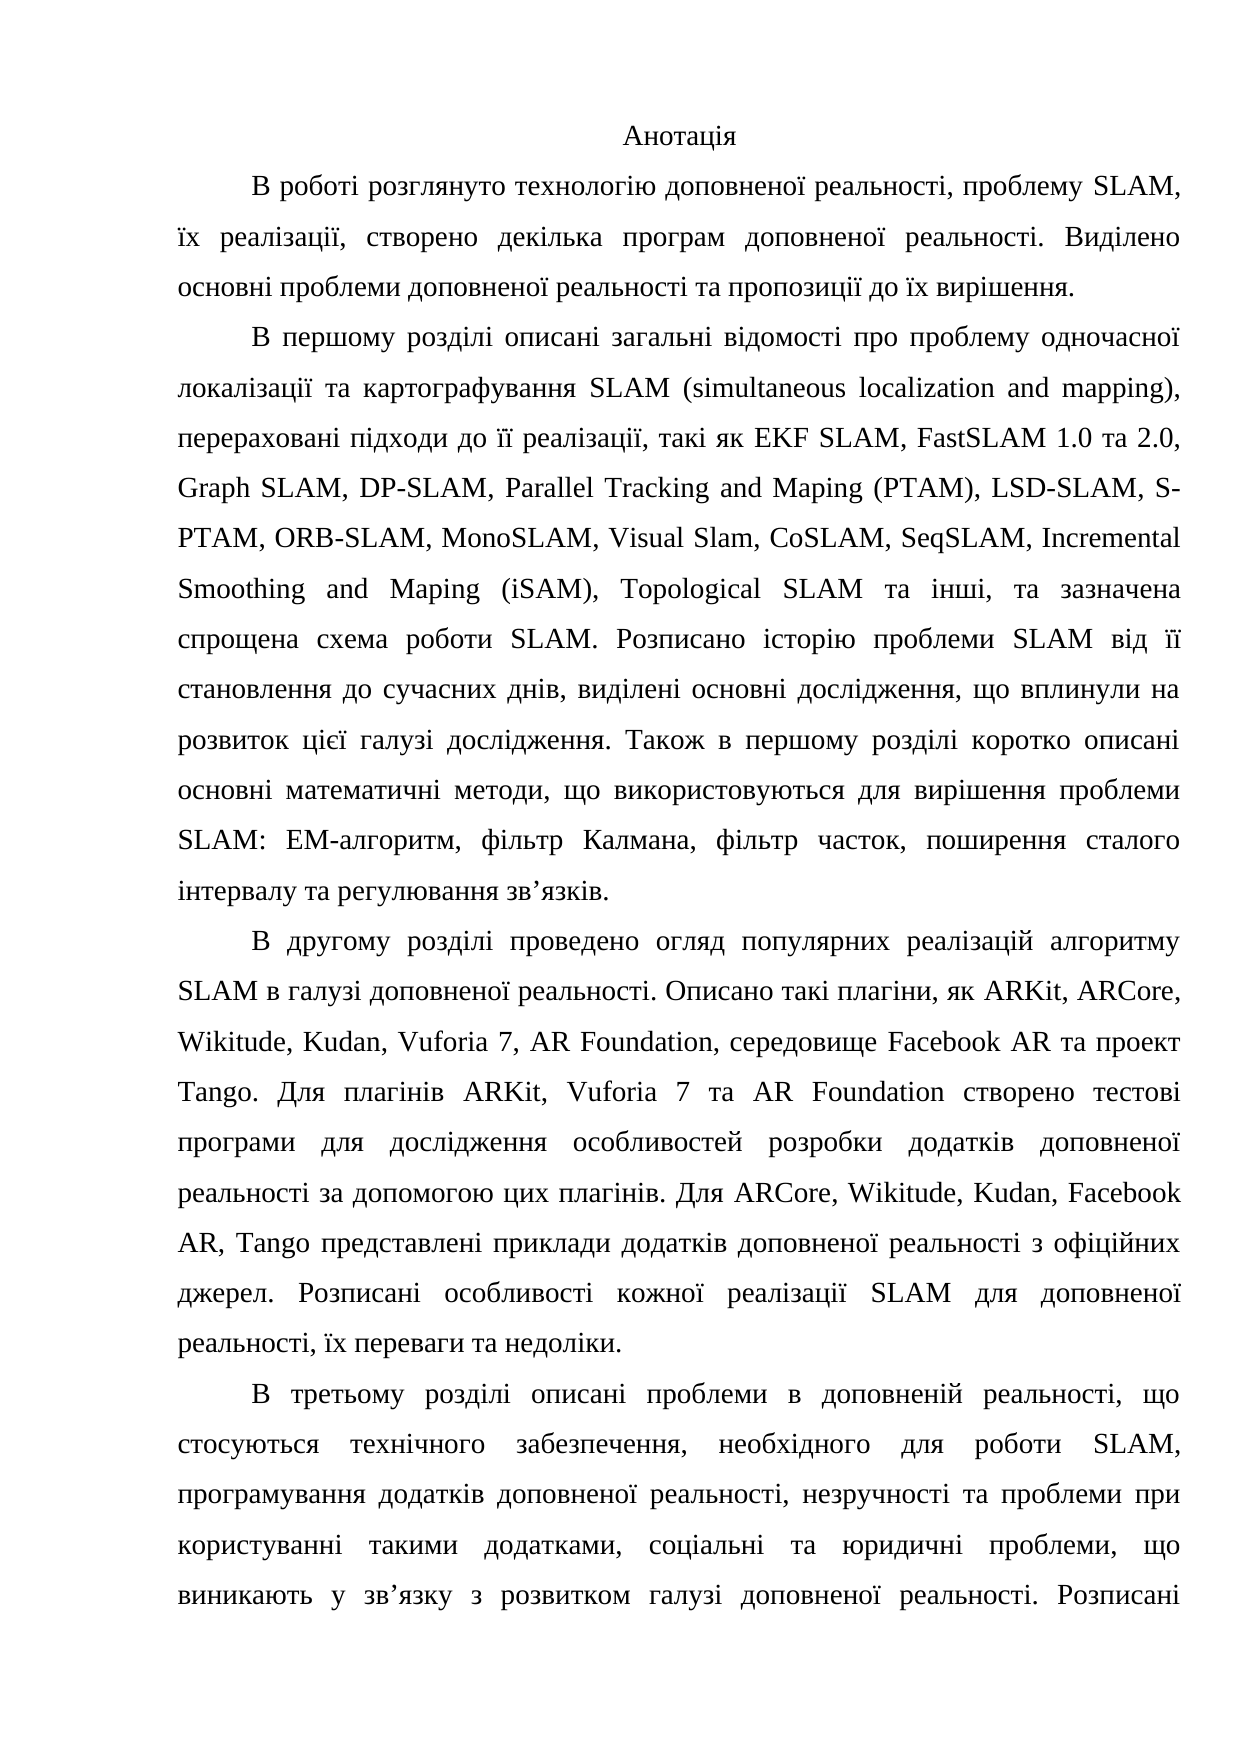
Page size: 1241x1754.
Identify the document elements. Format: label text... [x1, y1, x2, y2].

text В другому розділі проведено огляд популярних реалізацій алгоритму SLAM в галузі доповненої реальності. Описано такі плагіни, як ARKit, ARCore, Wikitude, Kudan, Vuforia 7, AR Foundation, середовище Facebook AR та проект Tango. Для плагінів ARKit, Vuforia 7 та AR Foundation створено тестові програми для дослідження особливостей розробки додатків доповненої реальності за допомогою цих плагінів. Для ARCore, Wikitude, Kudan, Facebook AR, Tango представлені приклади додатків доповненої реальності з офіційних джерел. Розписані особливості кожної реалізації SLAM для доповненої реальності, їх переваги та недоліки. [177, 923, 1181, 1359]
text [177, 1376, 1181, 1611]
text В першому розділі описані загальні відомості про проблему одночасної локалізації та картографування SLAM (simultaneous localization and mapping), перераховані підходи до її реалізації, такі як EKF SLAM, FastSLAM 1.0 та 2.0, Graph SLAM, DP-SLAM, Parallel Tracking and Maping (PTAM), LSD-SLAM, S-PTAM, ORB-SLAM, MonoSLAM, Visual Slam, CoSLAM, SeqSLAM, Incremental Smoothing and Maping (iSAM), Topological SLAM та інші, та зазначена спрощена схема роботи SLAM. Розписано історію проблеми SLAM від її становлення до сучасних днів, виділені основні дослідження, що вплинули на розвиток цієї галузі дослідження. Також в першому розділі коротко описані основні математичні методи, що використовуються для вирішення проблеми SLAM: ЕМ-алгоритм, фільтр Калмана, фільтр часток, поширення сталого інтервалу та регулювання зв’язків. [177, 319, 1181, 906]
text Анотація [177, 118, 1181, 152]
text В роботі розглянуто технологію доповненої реальності, проблему SLAM, їх реалізації, створено декілька програм доповненої реальності. Виділено основні проблеми доповненої реальності та пропозиції до їх вирішення. [177, 168, 1181, 303]
